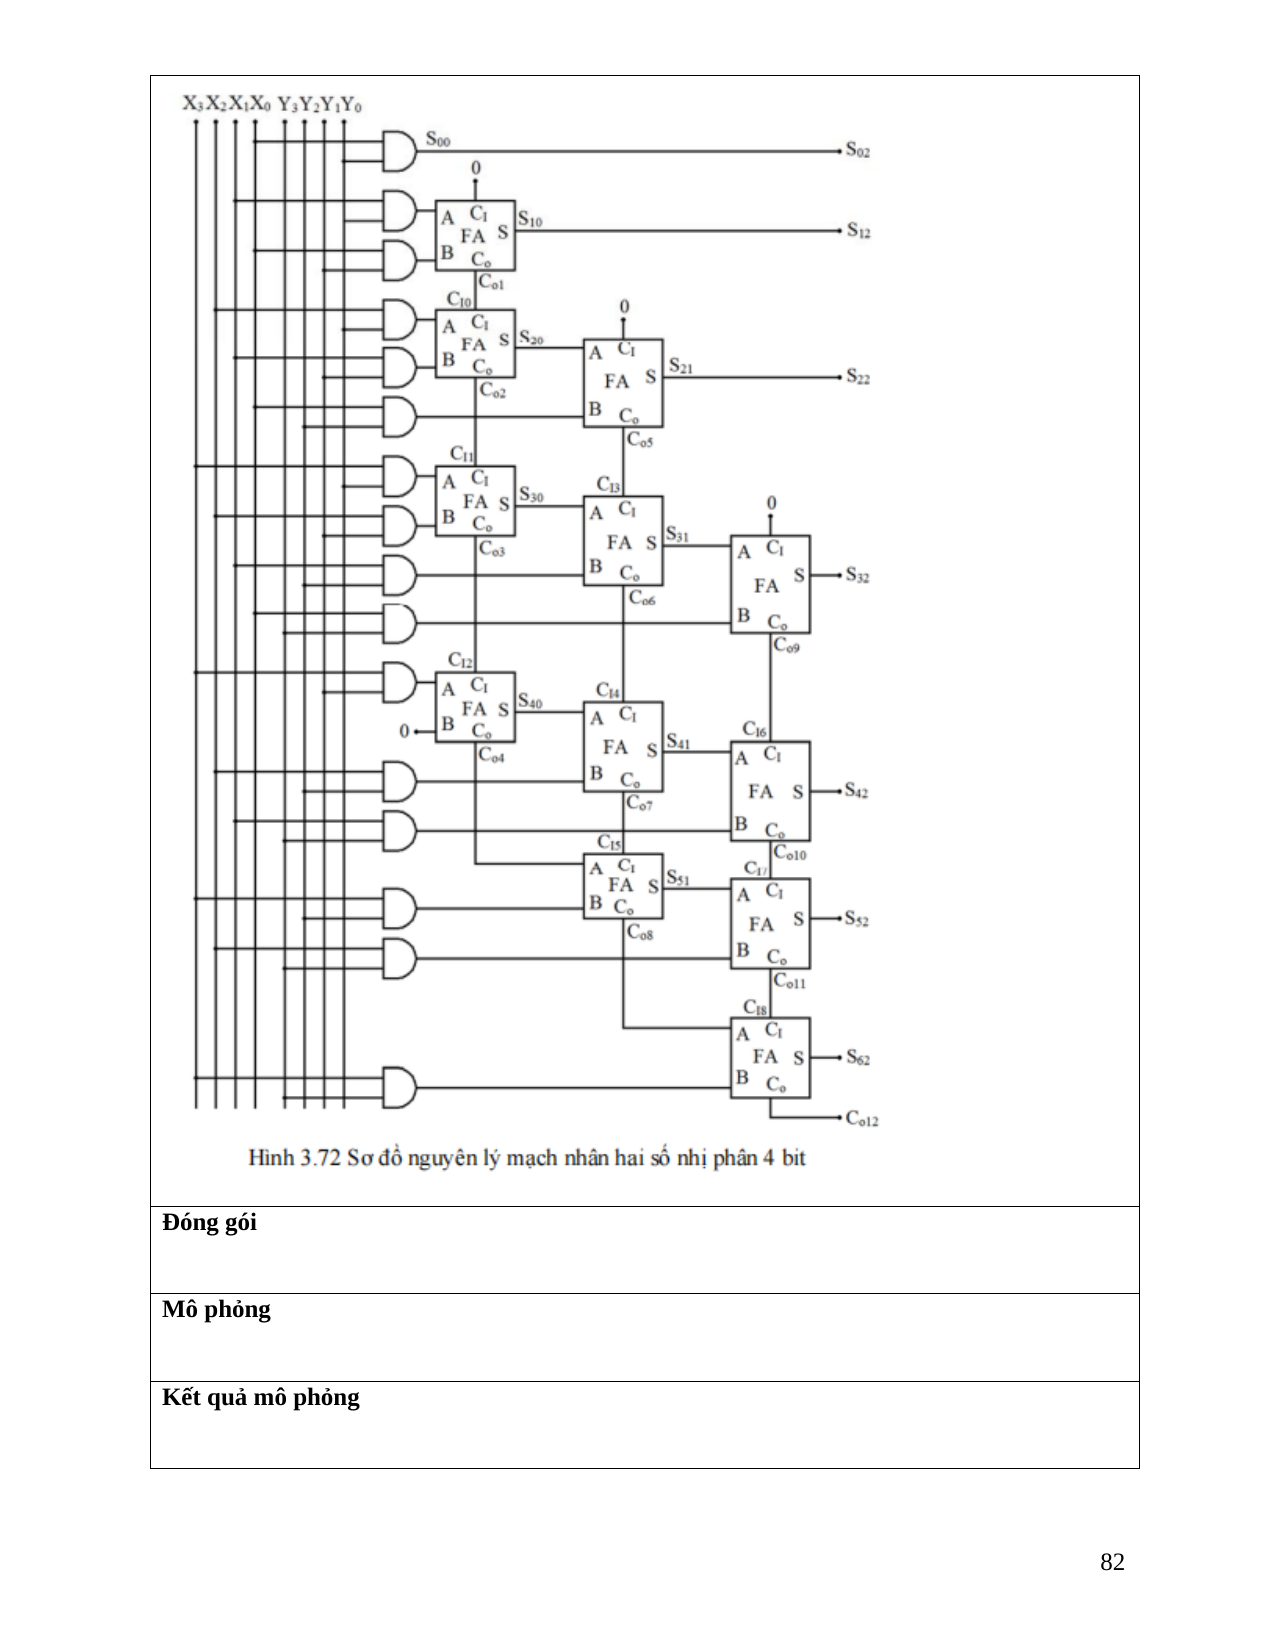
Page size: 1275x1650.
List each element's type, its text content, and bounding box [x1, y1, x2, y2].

table_cell Kết quả mô phỏng [151, 1382, 1139, 1468]
table_cell Mô phỏng [151, 1294, 1139, 1381]
table_cell Đóng gói [151, 1207, 1139, 1293]
table_header Sơ đồ nguyên lý [151, 76, 1139, 1206]
picture [161, 76, 956, 1192]
